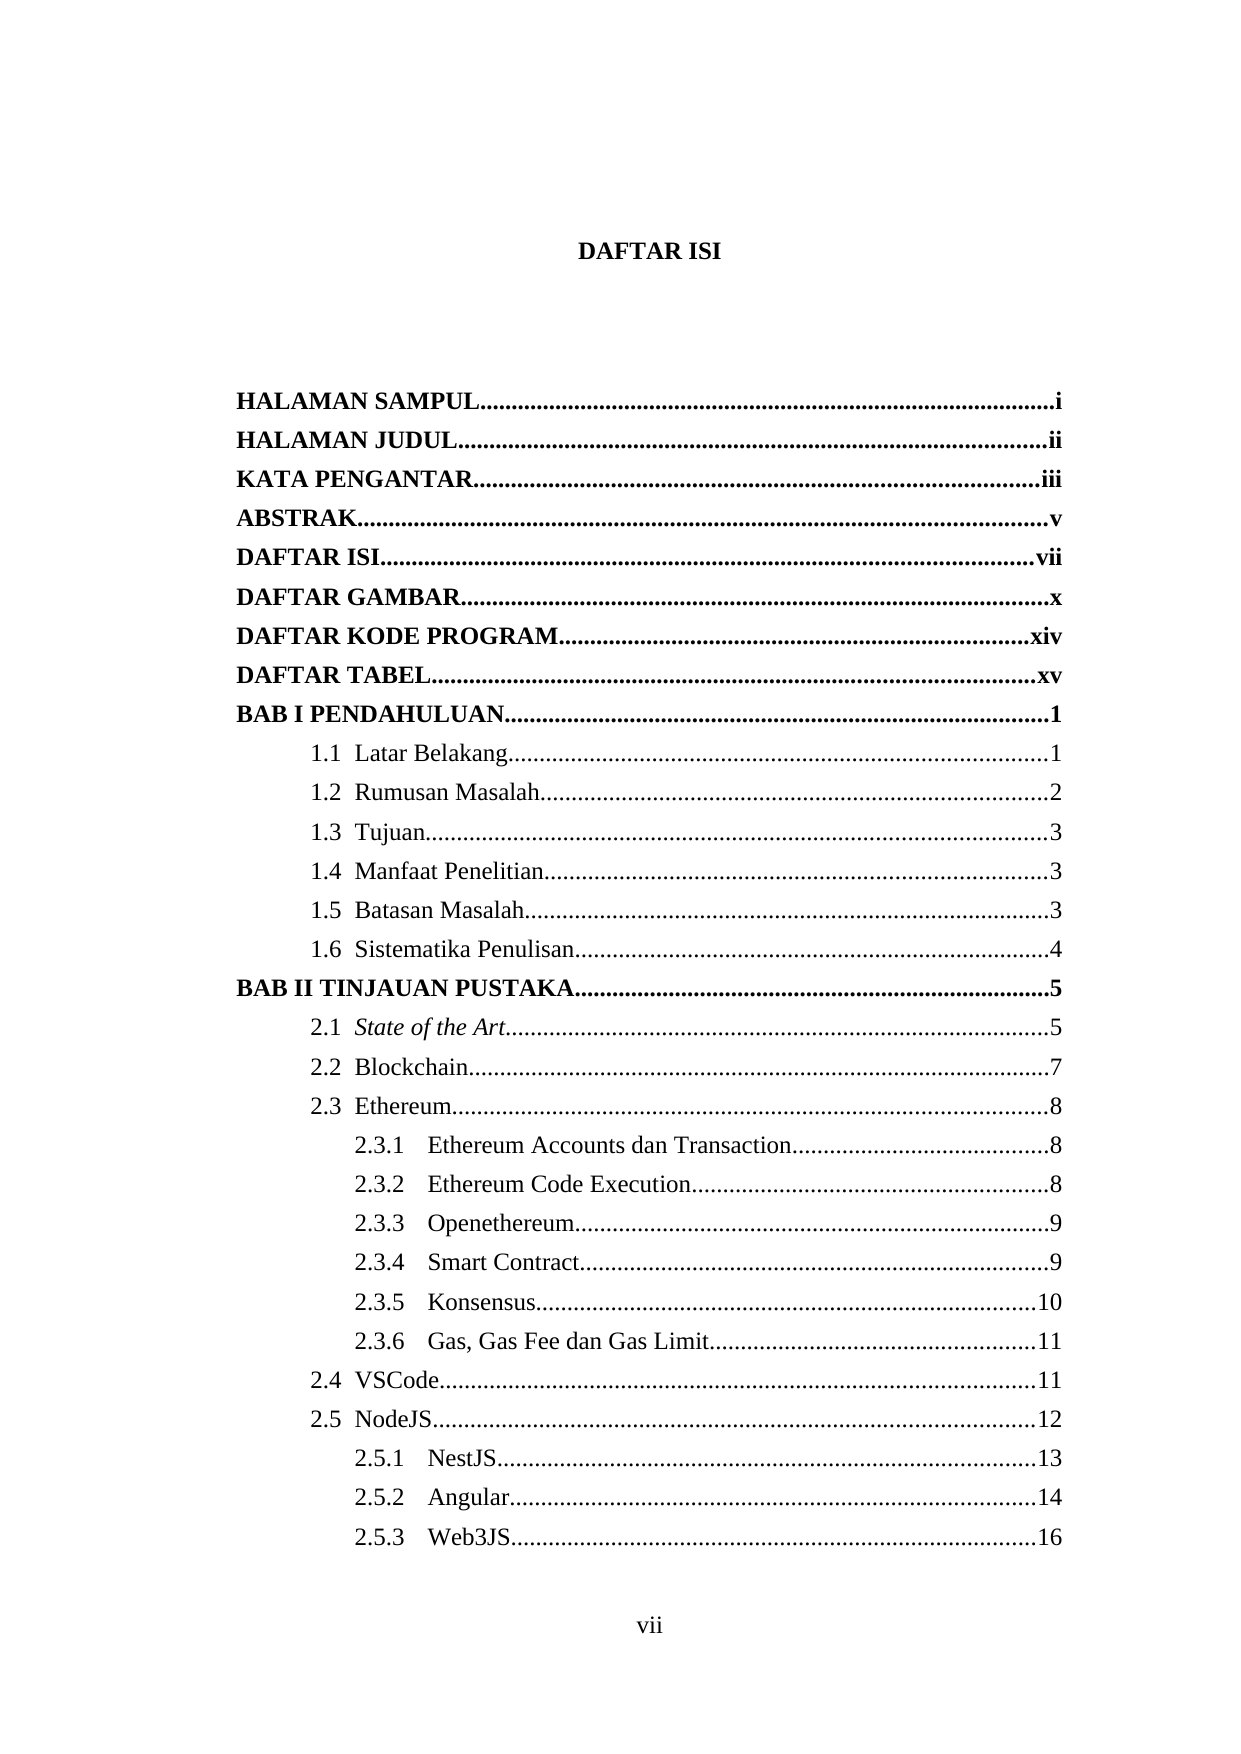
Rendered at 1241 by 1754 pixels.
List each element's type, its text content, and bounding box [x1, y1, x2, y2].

subtitle DAFTAR ISI [236, 236, 1063, 265]
